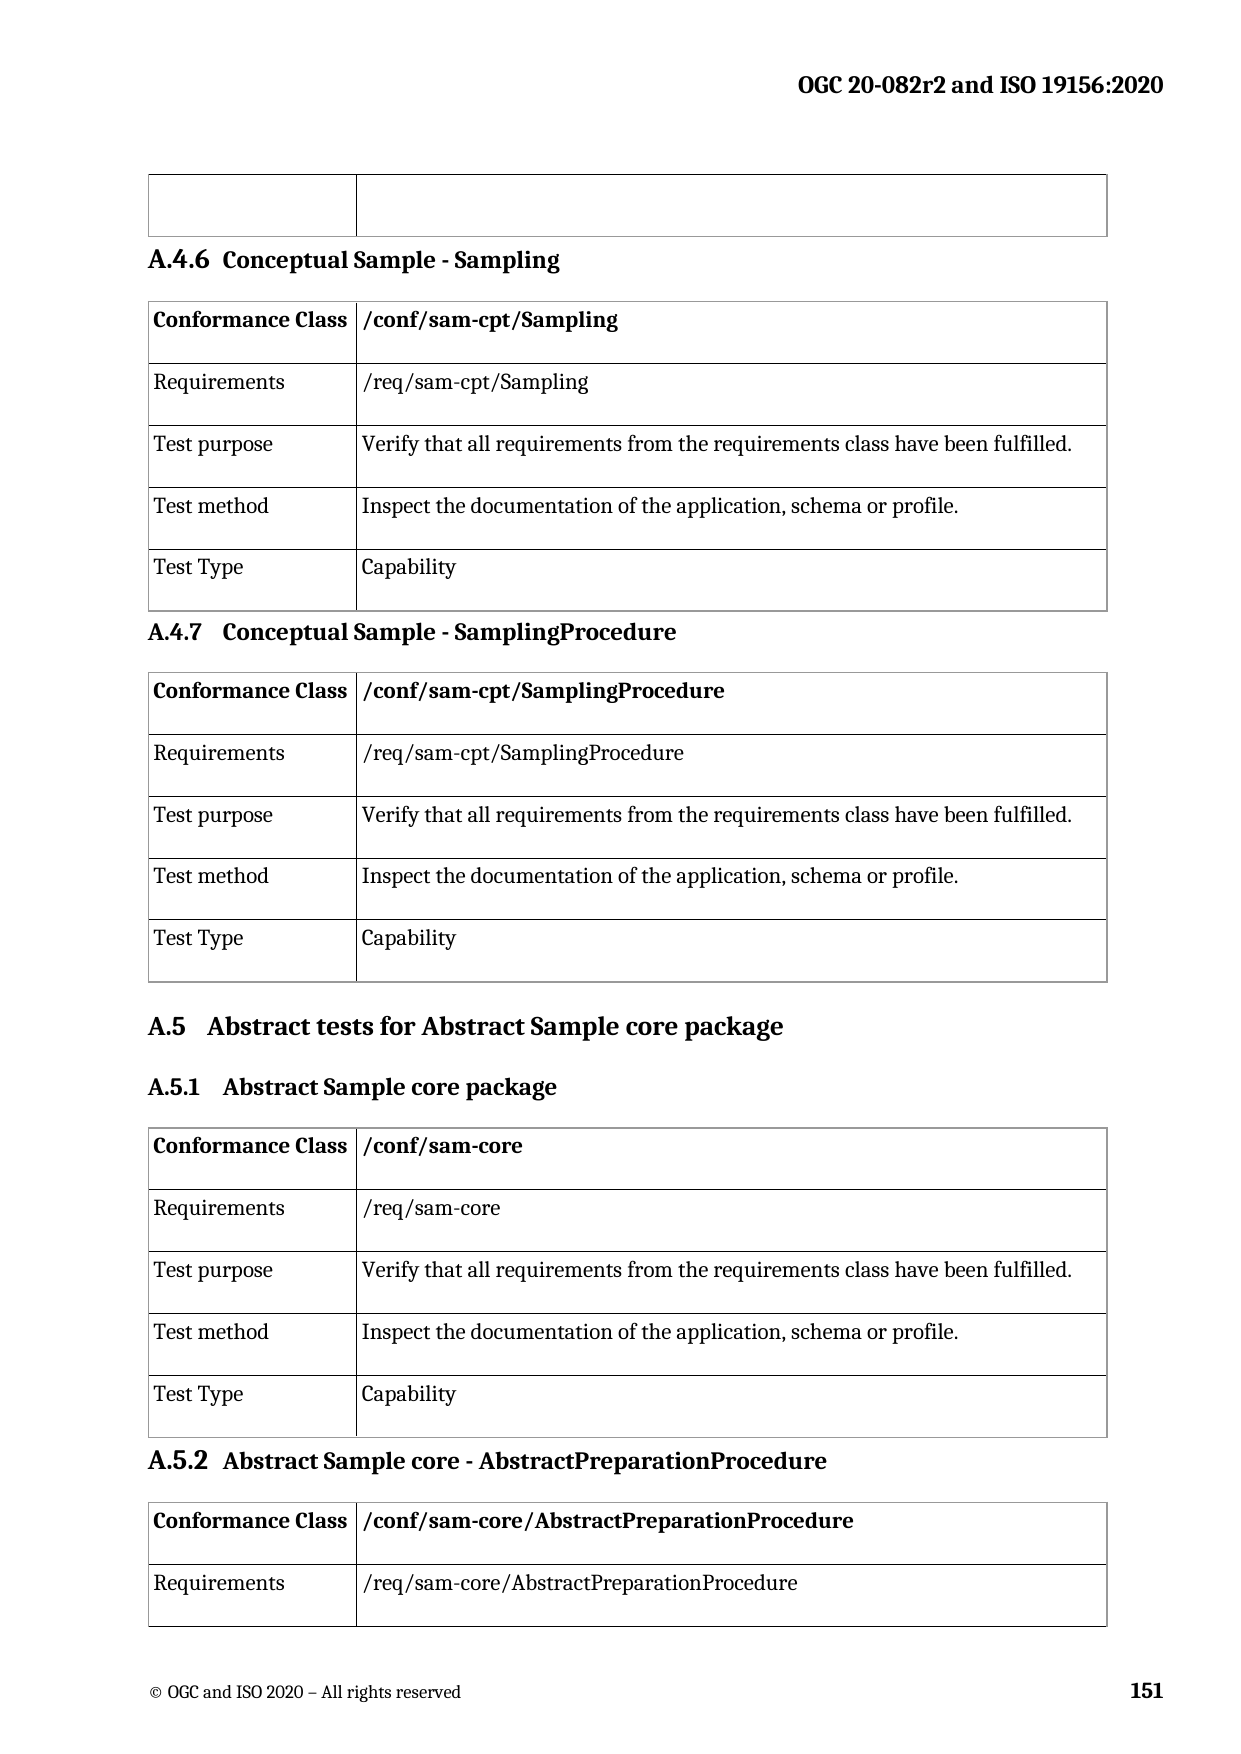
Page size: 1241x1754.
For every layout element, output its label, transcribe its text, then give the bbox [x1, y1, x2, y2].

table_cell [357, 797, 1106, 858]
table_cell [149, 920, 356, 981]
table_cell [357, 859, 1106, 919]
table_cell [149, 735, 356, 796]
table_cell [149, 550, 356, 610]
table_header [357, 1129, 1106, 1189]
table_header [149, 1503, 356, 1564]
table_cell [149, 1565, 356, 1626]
text Abstract Sample core - AbstractPreparationProcedure [148, 1444, 1163, 1477]
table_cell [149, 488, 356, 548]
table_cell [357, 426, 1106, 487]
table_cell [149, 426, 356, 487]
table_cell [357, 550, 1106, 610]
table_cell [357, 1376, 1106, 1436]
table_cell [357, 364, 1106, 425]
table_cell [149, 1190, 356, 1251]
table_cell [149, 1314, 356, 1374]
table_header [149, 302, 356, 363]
text Abstract Sample core package [148, 1073, 1163, 1102]
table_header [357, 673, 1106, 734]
text Conceptual Sample - Sampling [148, 243, 1163, 276]
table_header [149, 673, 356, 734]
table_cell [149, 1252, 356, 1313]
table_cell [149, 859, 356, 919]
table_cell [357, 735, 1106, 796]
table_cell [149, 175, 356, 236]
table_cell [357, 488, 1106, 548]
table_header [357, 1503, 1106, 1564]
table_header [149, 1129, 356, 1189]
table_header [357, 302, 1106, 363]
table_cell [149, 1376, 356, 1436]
text Conceptual Sample - SamplingProcedure [148, 618, 1163, 647]
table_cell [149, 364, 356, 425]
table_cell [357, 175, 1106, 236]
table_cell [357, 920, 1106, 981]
text Abstract tests for Abstract Sample core package [148, 1011, 1163, 1042]
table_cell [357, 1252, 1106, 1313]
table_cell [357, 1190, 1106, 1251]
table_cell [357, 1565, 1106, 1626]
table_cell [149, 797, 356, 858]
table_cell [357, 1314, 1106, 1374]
